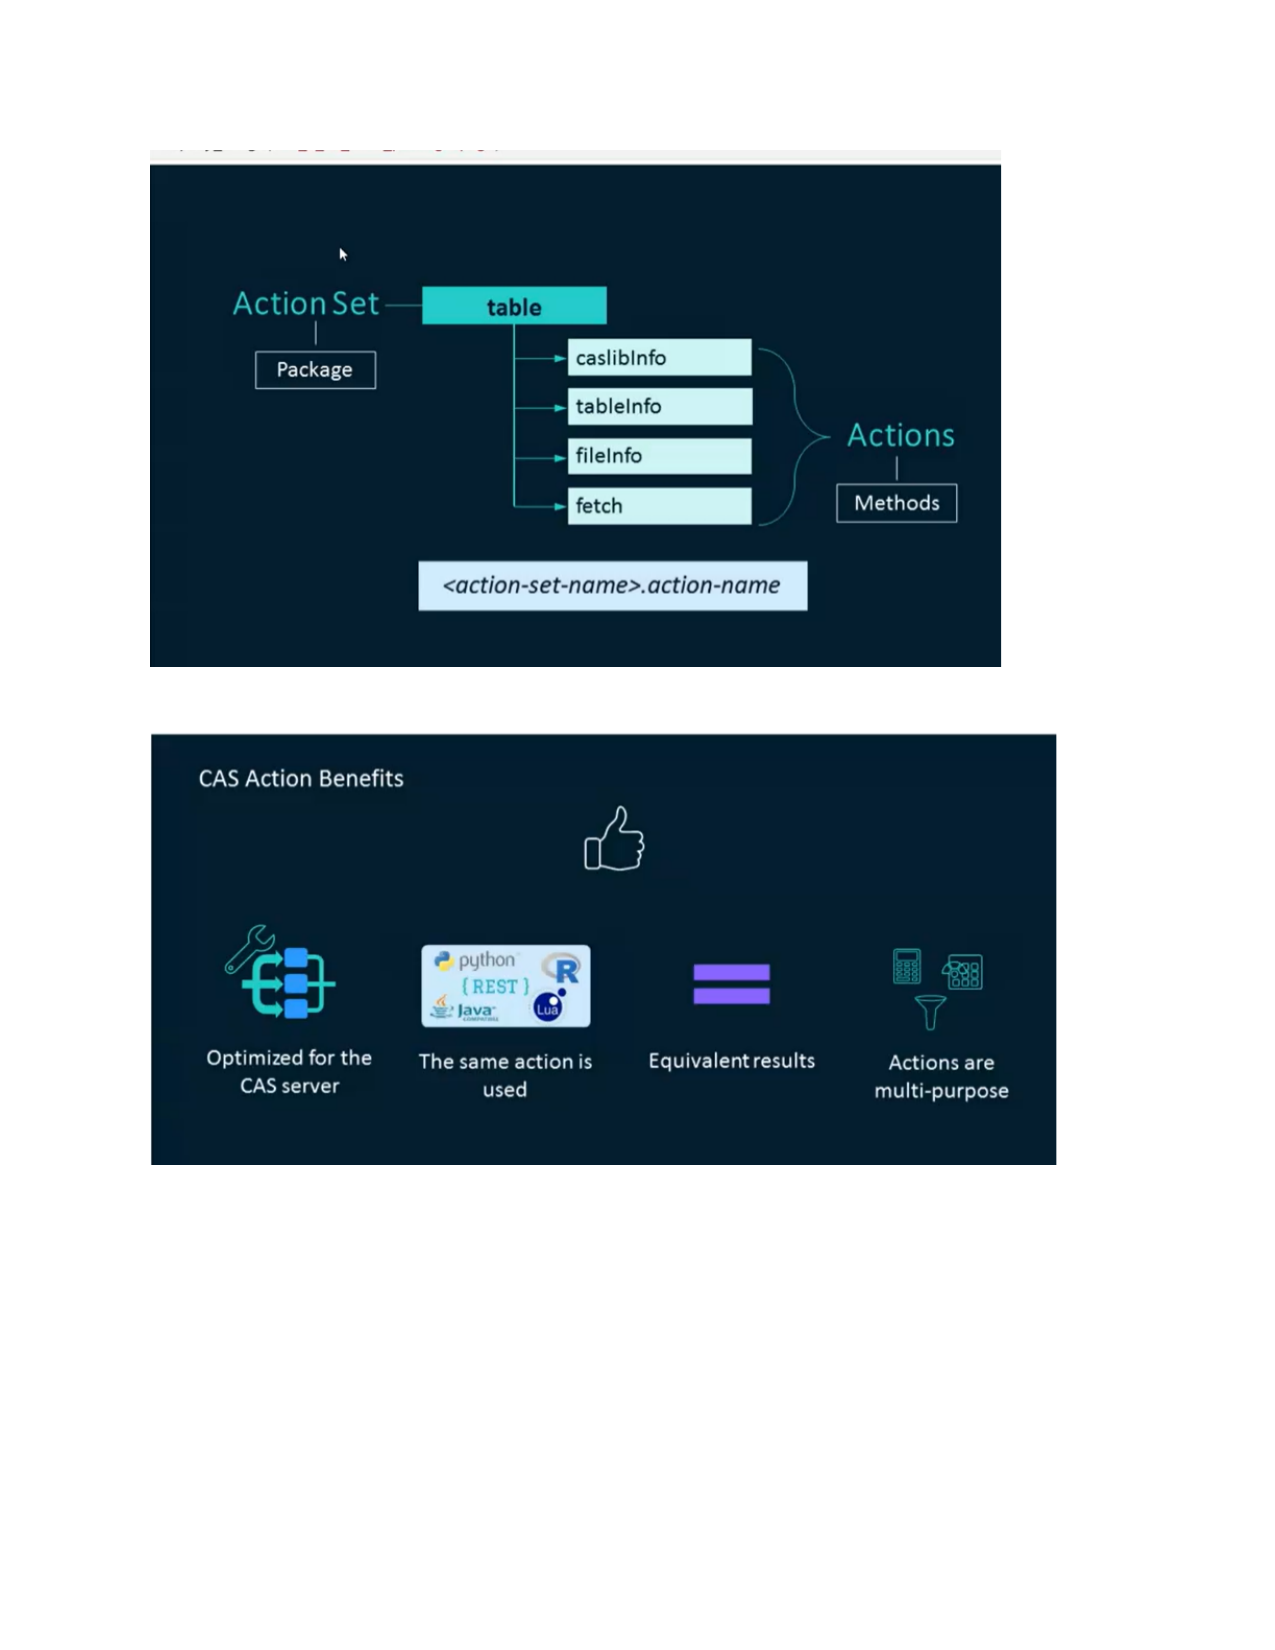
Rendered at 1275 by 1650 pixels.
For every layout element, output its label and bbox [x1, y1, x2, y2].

picture [150, 150, 1002, 667]
picture [150, 732, 1057, 1165]
